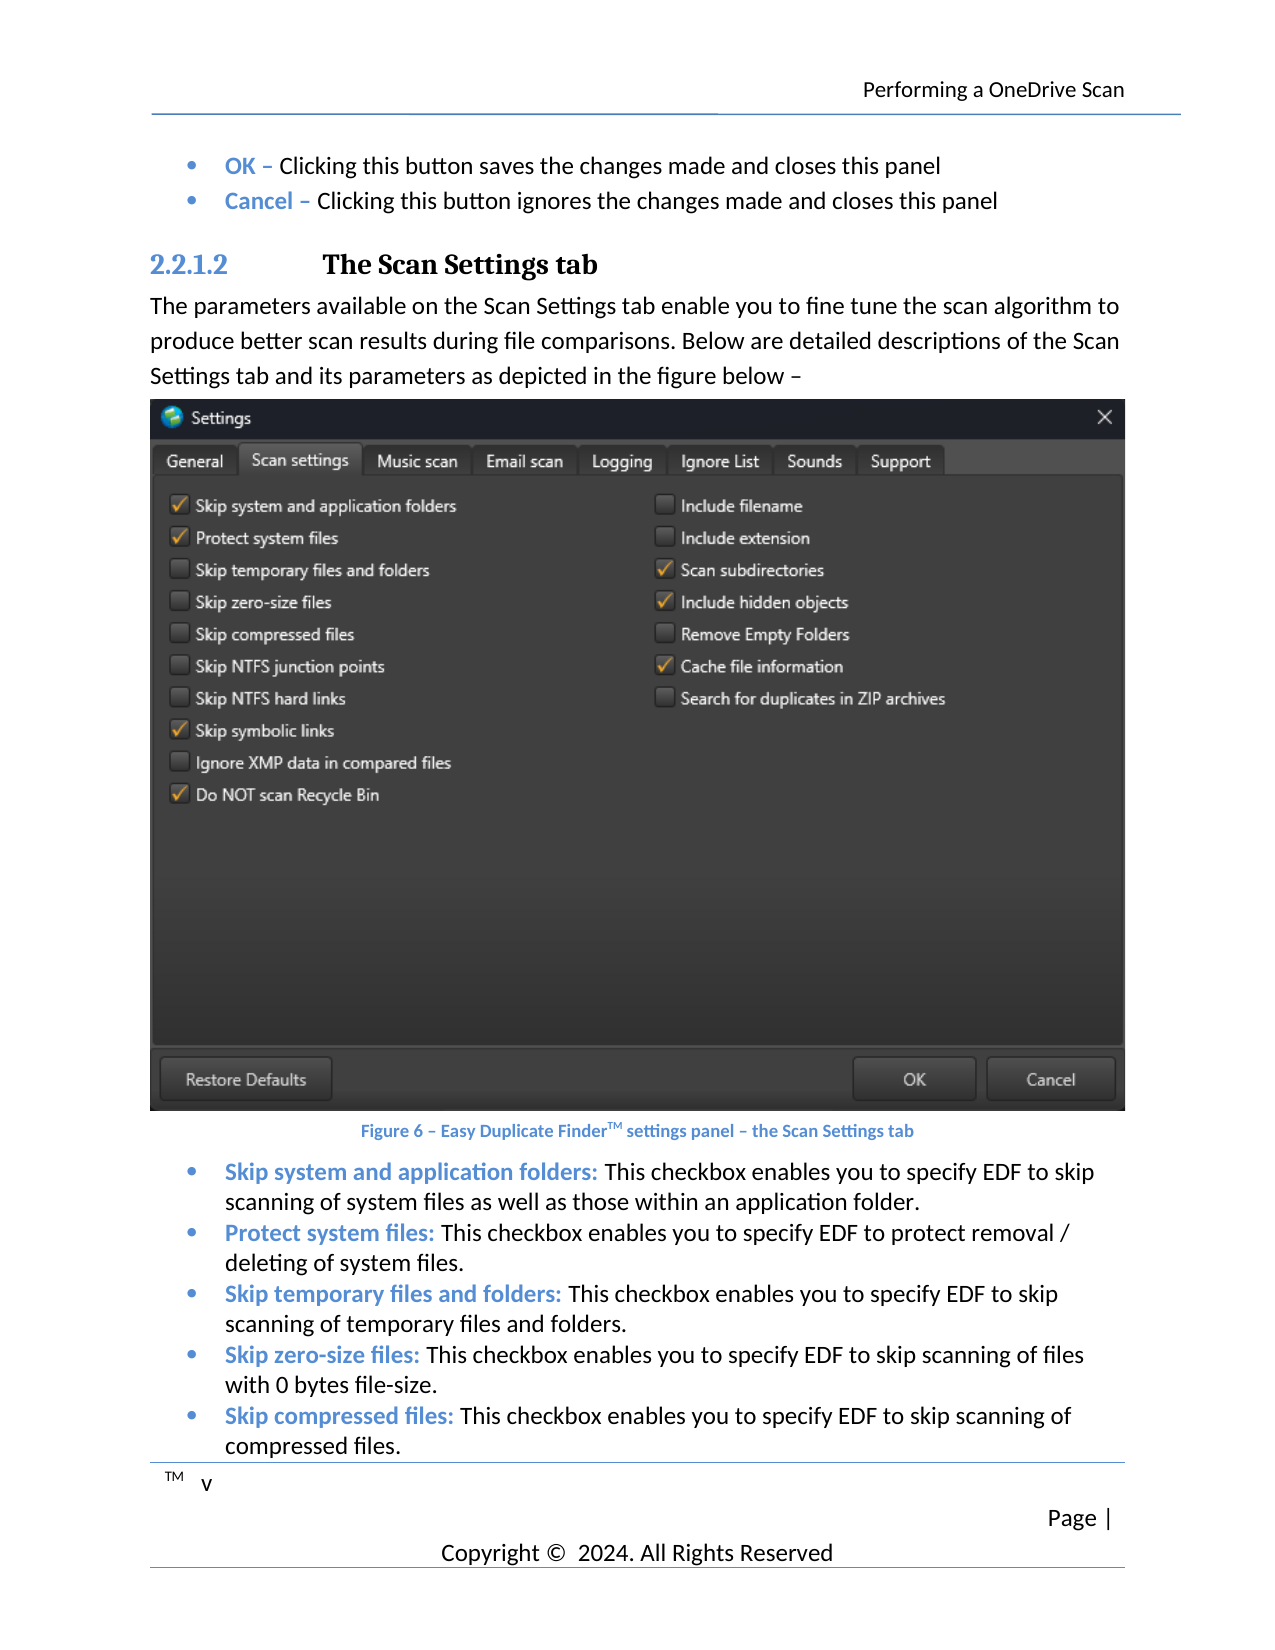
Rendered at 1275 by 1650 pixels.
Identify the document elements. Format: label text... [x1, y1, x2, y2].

list Protect system files: This checkbox enables you to specify EDF to protect removal / deleting of system files. [187, 1217, 1125, 1278]
list Skip zero-size files: This checkbox enables you to specify EDF to skip scanning of files with 0 bytes file-size. [187, 1339, 1125, 1400]
list Skip system and application folders: This checkbox enables you to specify EDF to skip scanning of system files as well as those within an application folder. [187, 1156, 1125, 1217]
picture [150, 399, 1125, 1111]
list Skip compressed files: This checkbox enables you to specify EDF to skip scanning of compressed files. [187, 1400, 1125, 1461]
list Skip temporary files and folders: This checkbox enables you to specify EDF to skip scanning of temporary files and folders. [187, 1278, 1125, 1339]
text The parameters available on the Scan Settings tab enable you to fine tune the scan algorithm to produce better scan results during file comparisons. Below are detailed descriptions of the Scan Settings tab and its parameters as depicted in the figure below – [150, 291, 1125, 391]
list Cancel – Clicking this button ignores the changes made and closes this panel [187, 185, 1125, 216]
subtitle The Scan Settings tab [150, 248, 1125, 281]
list OK – Clicking this button saves the changes made and closes this panel [187, 150, 1125, 181]
